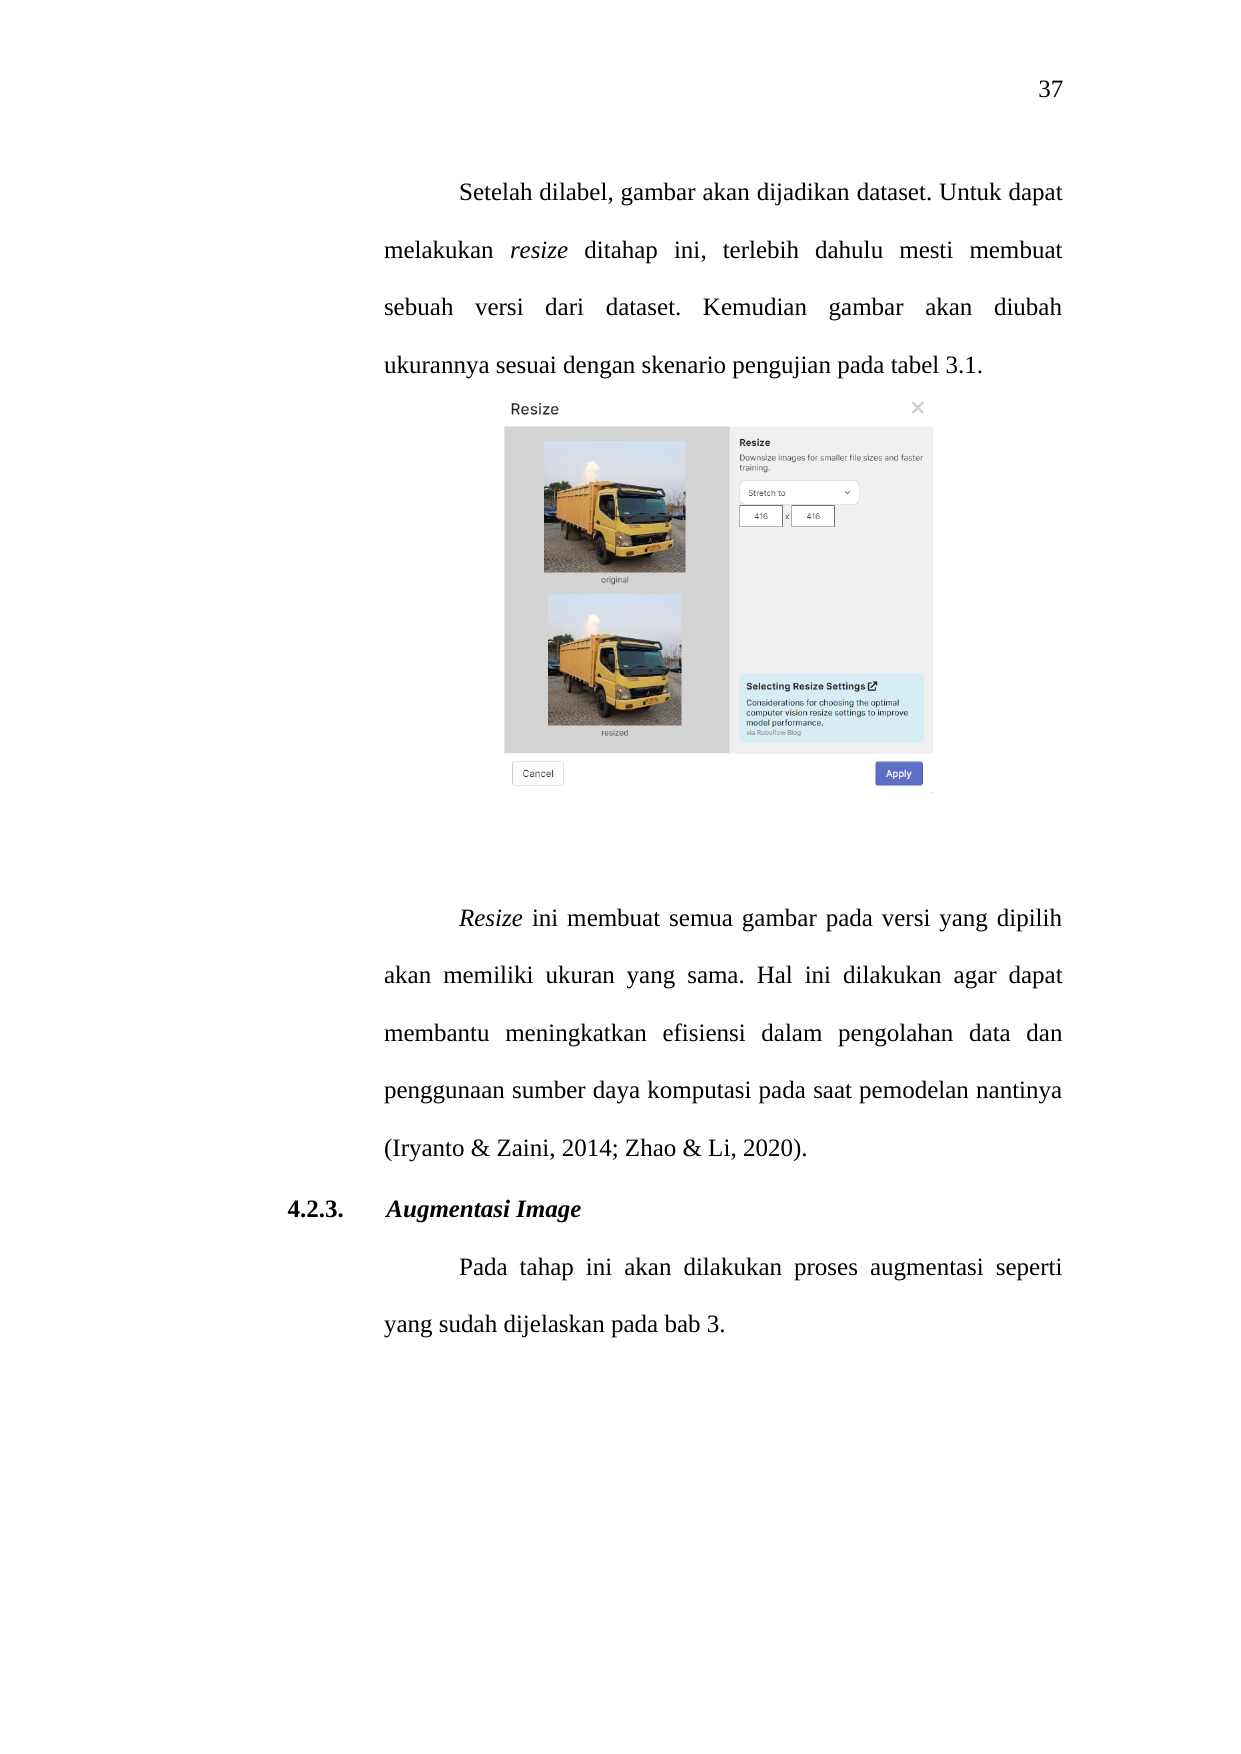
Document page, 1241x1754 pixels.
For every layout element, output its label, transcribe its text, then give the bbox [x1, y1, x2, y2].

subtitle Augmentasi Image [287, 1194, 1063, 1223]
picture [504, 394, 934, 793]
text Setelah dilabel, gambar akan dijadikan dataset. Untuk dapat melakukan resize ditahap ini, terlebih dahulu mesti membuat sebuah versi dari dataset. Kemudian gambar akan diubah ukurannya sesuai dengan skenario pengujian pada tabel 3.1. [384, 177, 1063, 378]
text Pada tahap ini akan dilakukan proses augmentasi seperti yang sudah dijelaskan pada bab 3. [384, 1252, 1063, 1338]
